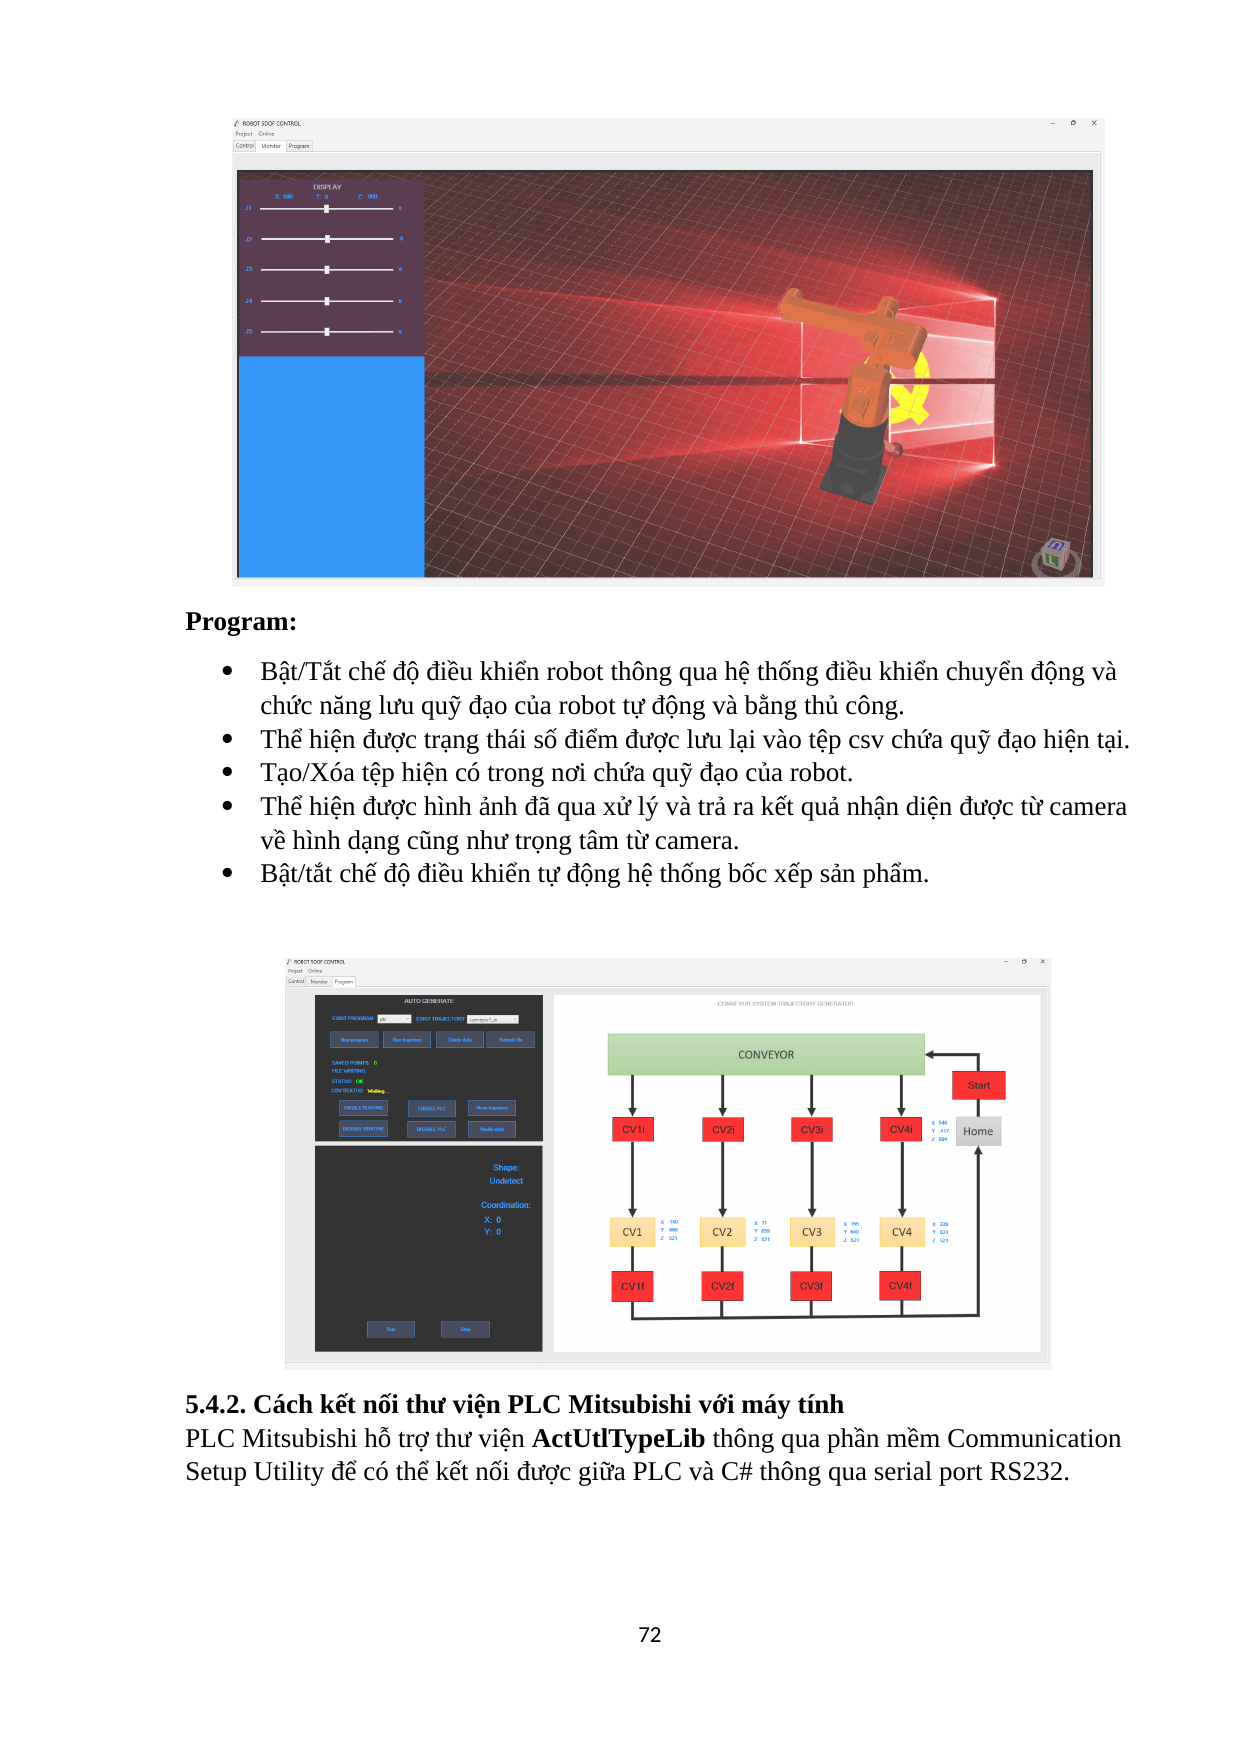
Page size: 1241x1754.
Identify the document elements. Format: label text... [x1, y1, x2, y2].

text PLC Mitsubishi hỗ trợ thư viện ActUtlTypeLib thông qua phần mềm Communication Setup Utility để có thể kết nối được giữa PLC và C# thông qua serial port RS232. [185, 1422, 1152, 1487]
list Tạo/Xóa tệp hiện có trong nơi chứa quỹ đạo của robot. [223, 756, 1152, 788]
list Thể hiện được trạng thái số điểm được lưu lại vào tệp csv chứa quỹ đạo hiện tại. [223, 723, 1152, 754]
list Bật/Tắt chế độ điều khiển robot thông qua hệ thống điều khiển chuyển động và chức năng lưu quỹ đạo của robot tự động và bằng thủ công. [223, 656, 1152, 720]
subtitle 5.4.2. Cách kết nối thư viện PLC Mitsubishi với máy tính [185, 1388, 1152, 1419]
list Bật/tắt chế độ điều khiển tự động hệ thống bốc xếp sản phẩm. [223, 857, 1152, 889]
picture [285, 958, 1052, 1370]
text Program: [185, 605, 1152, 636]
picture [232, 118, 1105, 587]
list Thể hiện được hình ảnh đã qua xử lý và trả ra kết quả nhận diện được từ camera về hình dạng cũng như trọng tâm từ camera. [223, 790, 1152, 855]
